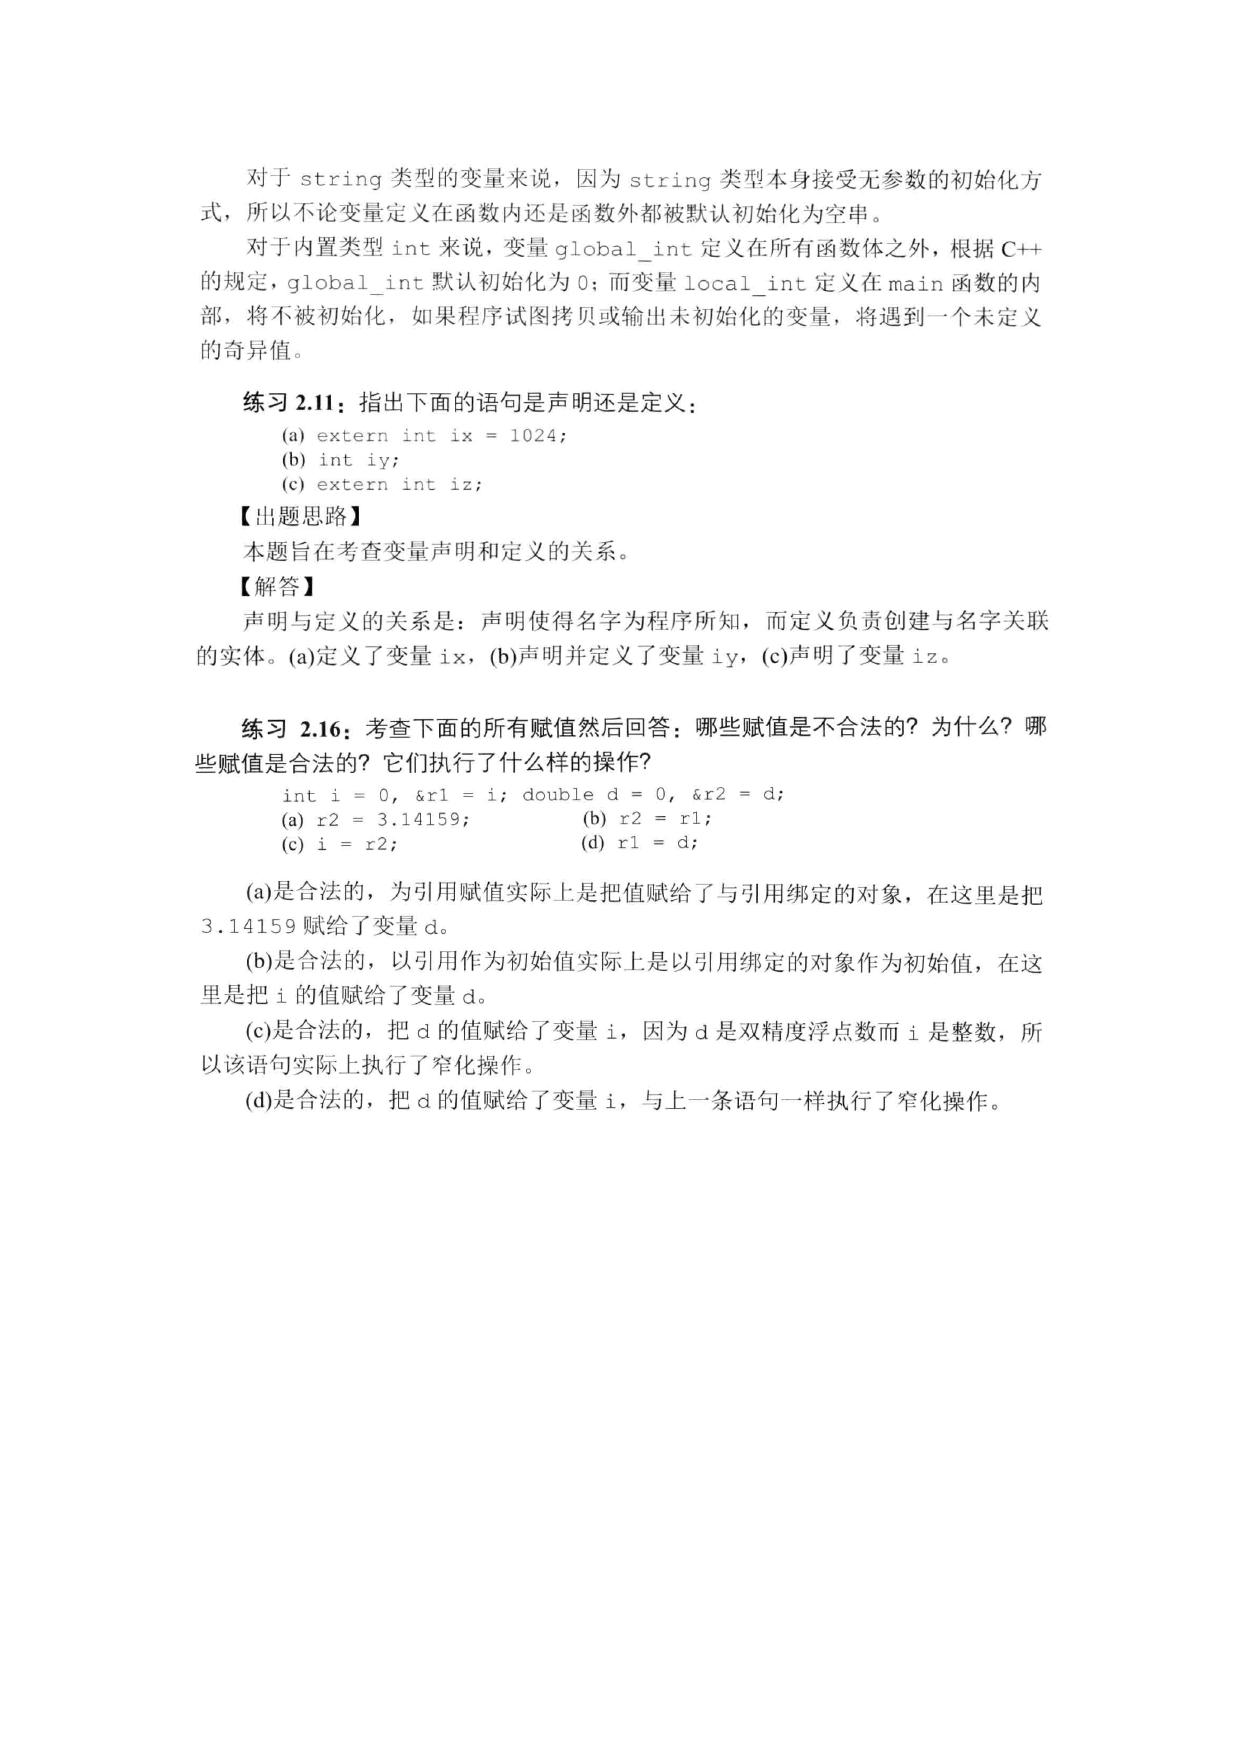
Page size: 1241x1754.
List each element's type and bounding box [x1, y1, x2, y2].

picture [187, 162, 1053, 365]
picture [187, 877, 1053, 1121]
picture [187, 714, 1053, 855]
picture [187, 389, 1053, 677]
